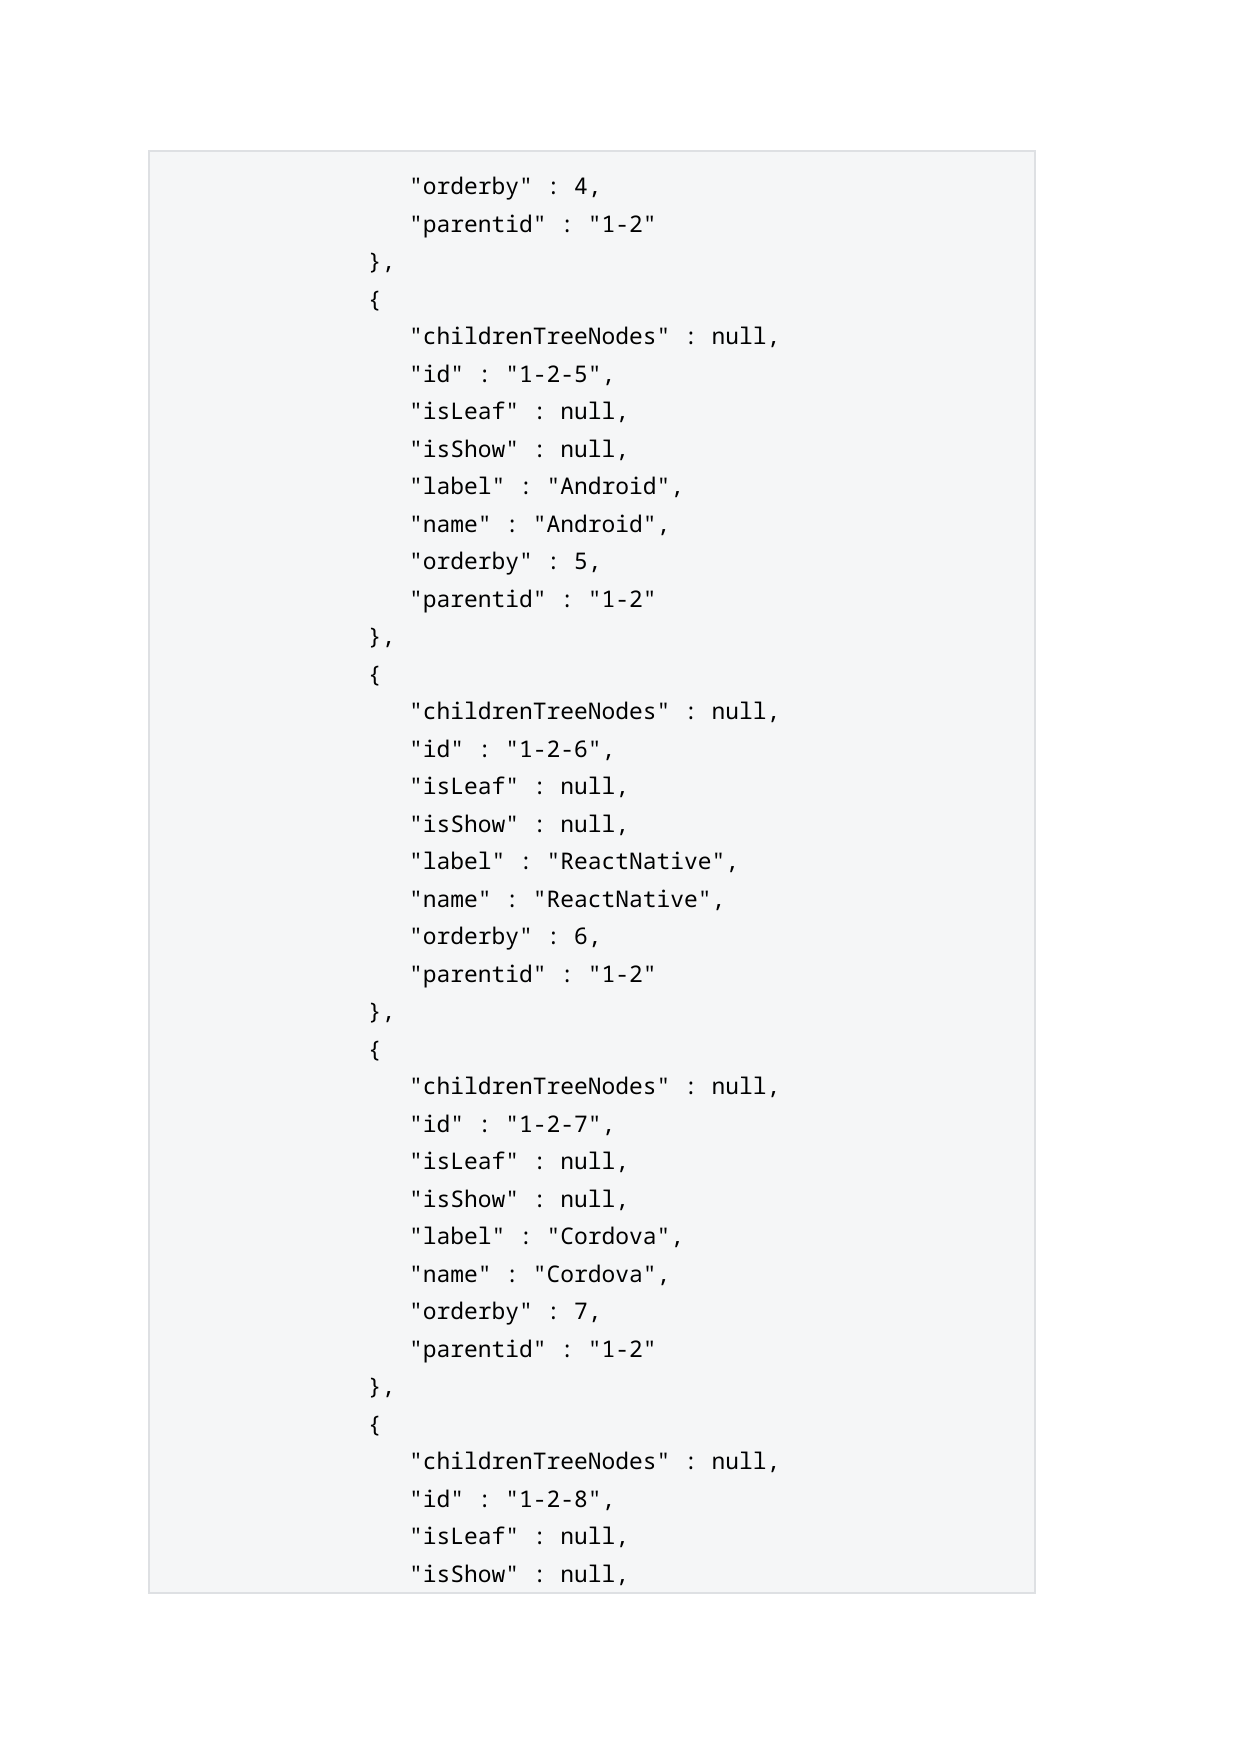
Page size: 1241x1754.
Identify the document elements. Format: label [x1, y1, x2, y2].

table_header [150, 152, 1034, 1592]
